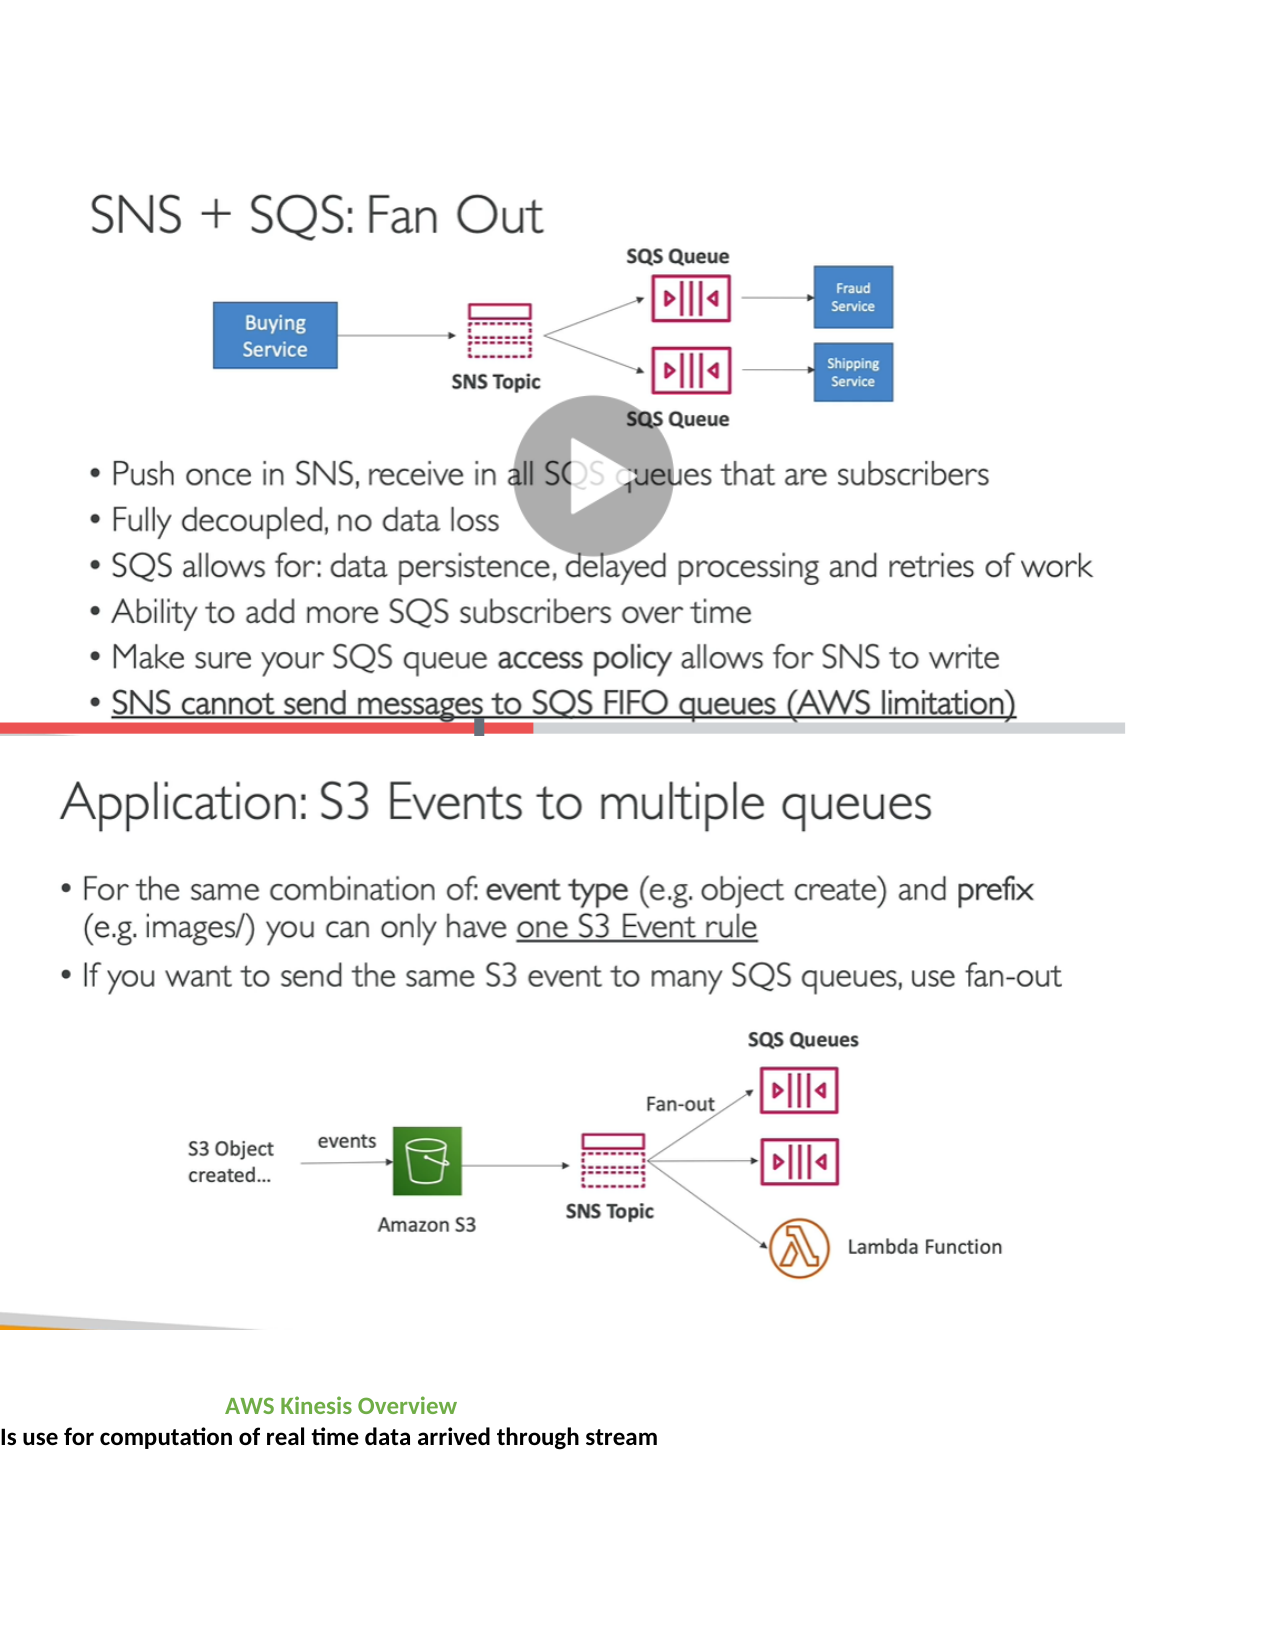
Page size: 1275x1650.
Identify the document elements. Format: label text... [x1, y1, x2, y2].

text AWS Kinesis Overview [225, 1391, 1125, 1421]
picture [0, 766, 1125, 1330]
text Is use for computation of real time data arrived through stream [0, 1421, 1125, 1452]
picture [0, 150, 1125, 736]
